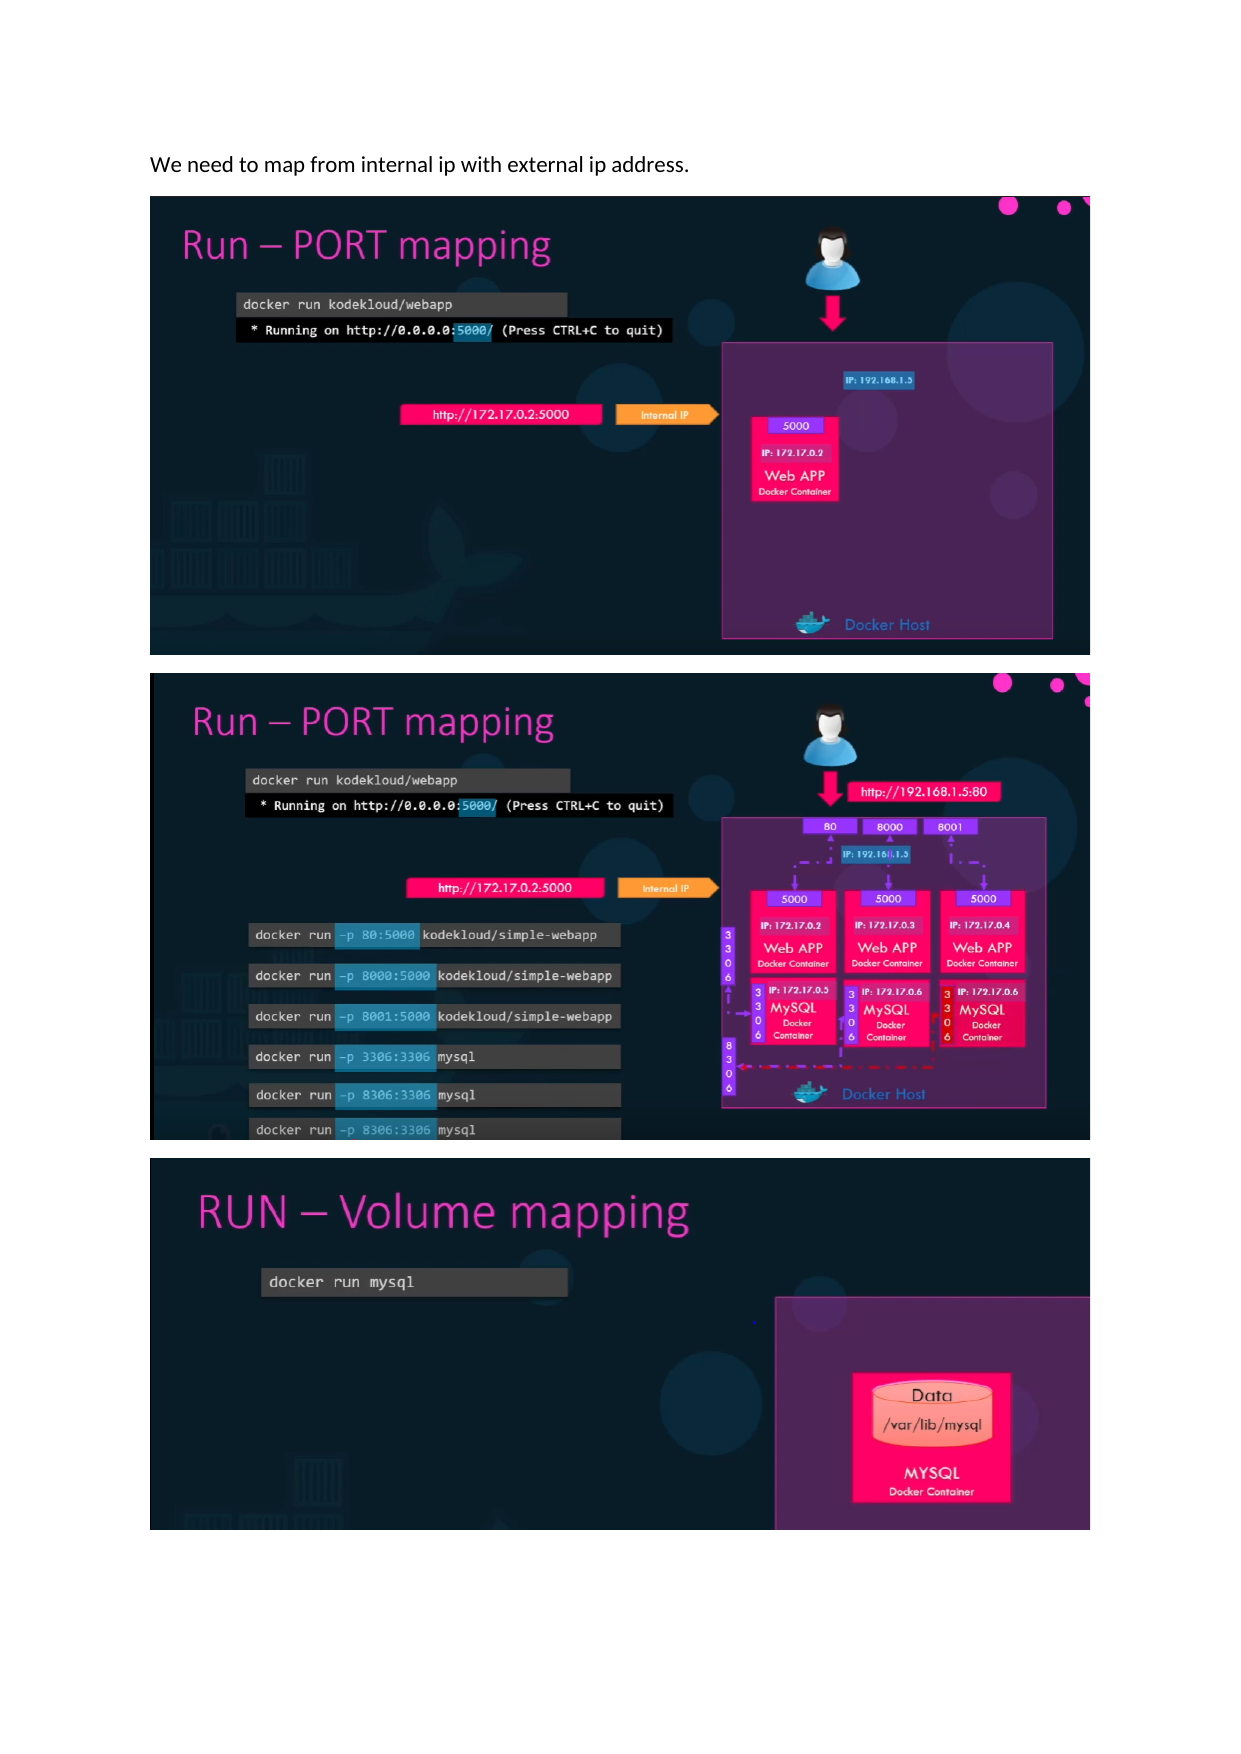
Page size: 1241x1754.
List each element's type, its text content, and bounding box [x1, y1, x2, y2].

picture [150, 196, 1091, 655]
text We need to map from internal ip with external ip address. [150, 150, 1090, 178]
picture [150, 1158, 1091, 1530]
picture [150, 673, 1091, 1140]
